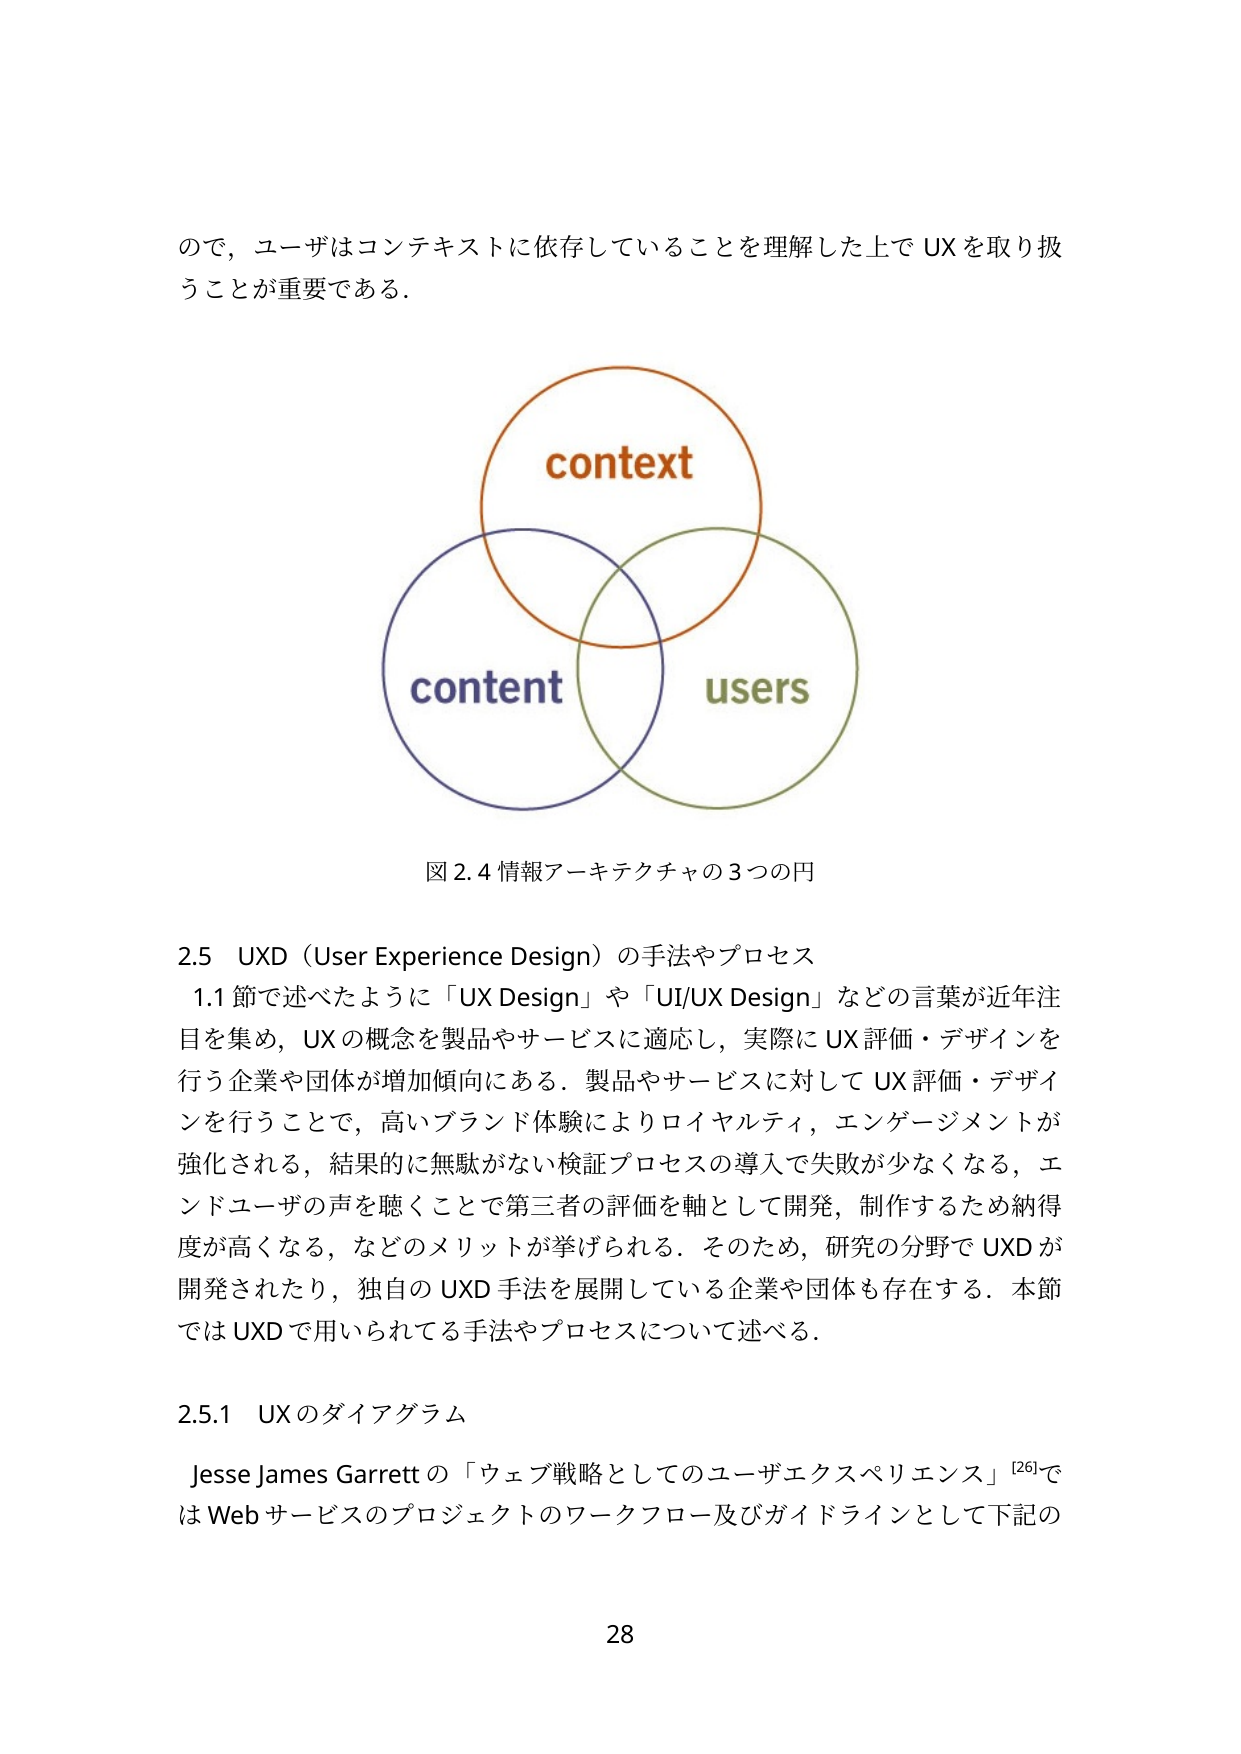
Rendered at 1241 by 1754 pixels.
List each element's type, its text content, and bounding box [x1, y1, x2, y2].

text 2.5 UXD（User Experience Design）の手法やプロセス [177, 933, 1063, 975]
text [177, 225, 1063, 308]
text 2.5.1 UXのダイアグラム [177, 1392, 1063, 1433]
text 1.1節で述べたように「UX Design」や「UI/UX Design」などの言葉が近年注目を集め，UXの概念を製品やサービスに適応し，実際にUX評価・デザインを行う企業や団体が増加傾向にある．製品やサービスに対してUX評価・デザインを行うことで，高いブランド体験によりロイヤルティ，エンゲージメントが強化される，結果的に無駄がない検証プロセスの導入で失敗が少なくなる，エンドユーザの声を聴くことで第三者の評価を軸として開発，制作するため納得度が高くなる，などのメリットが挙げられる．そのため，研究の分野でUXDが開発されたり，独自のUXD手法を展開している企業や団体も存在する．本節ではUXDで用いられてる手法やプロセスについて述べる． [177, 975, 1063, 1350]
text 図2. 4 情報アーキテクチャの3つの円 [177, 850, 1063, 892]
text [177, 1451, 1063, 1535]
picture [367, 350, 874, 827]
